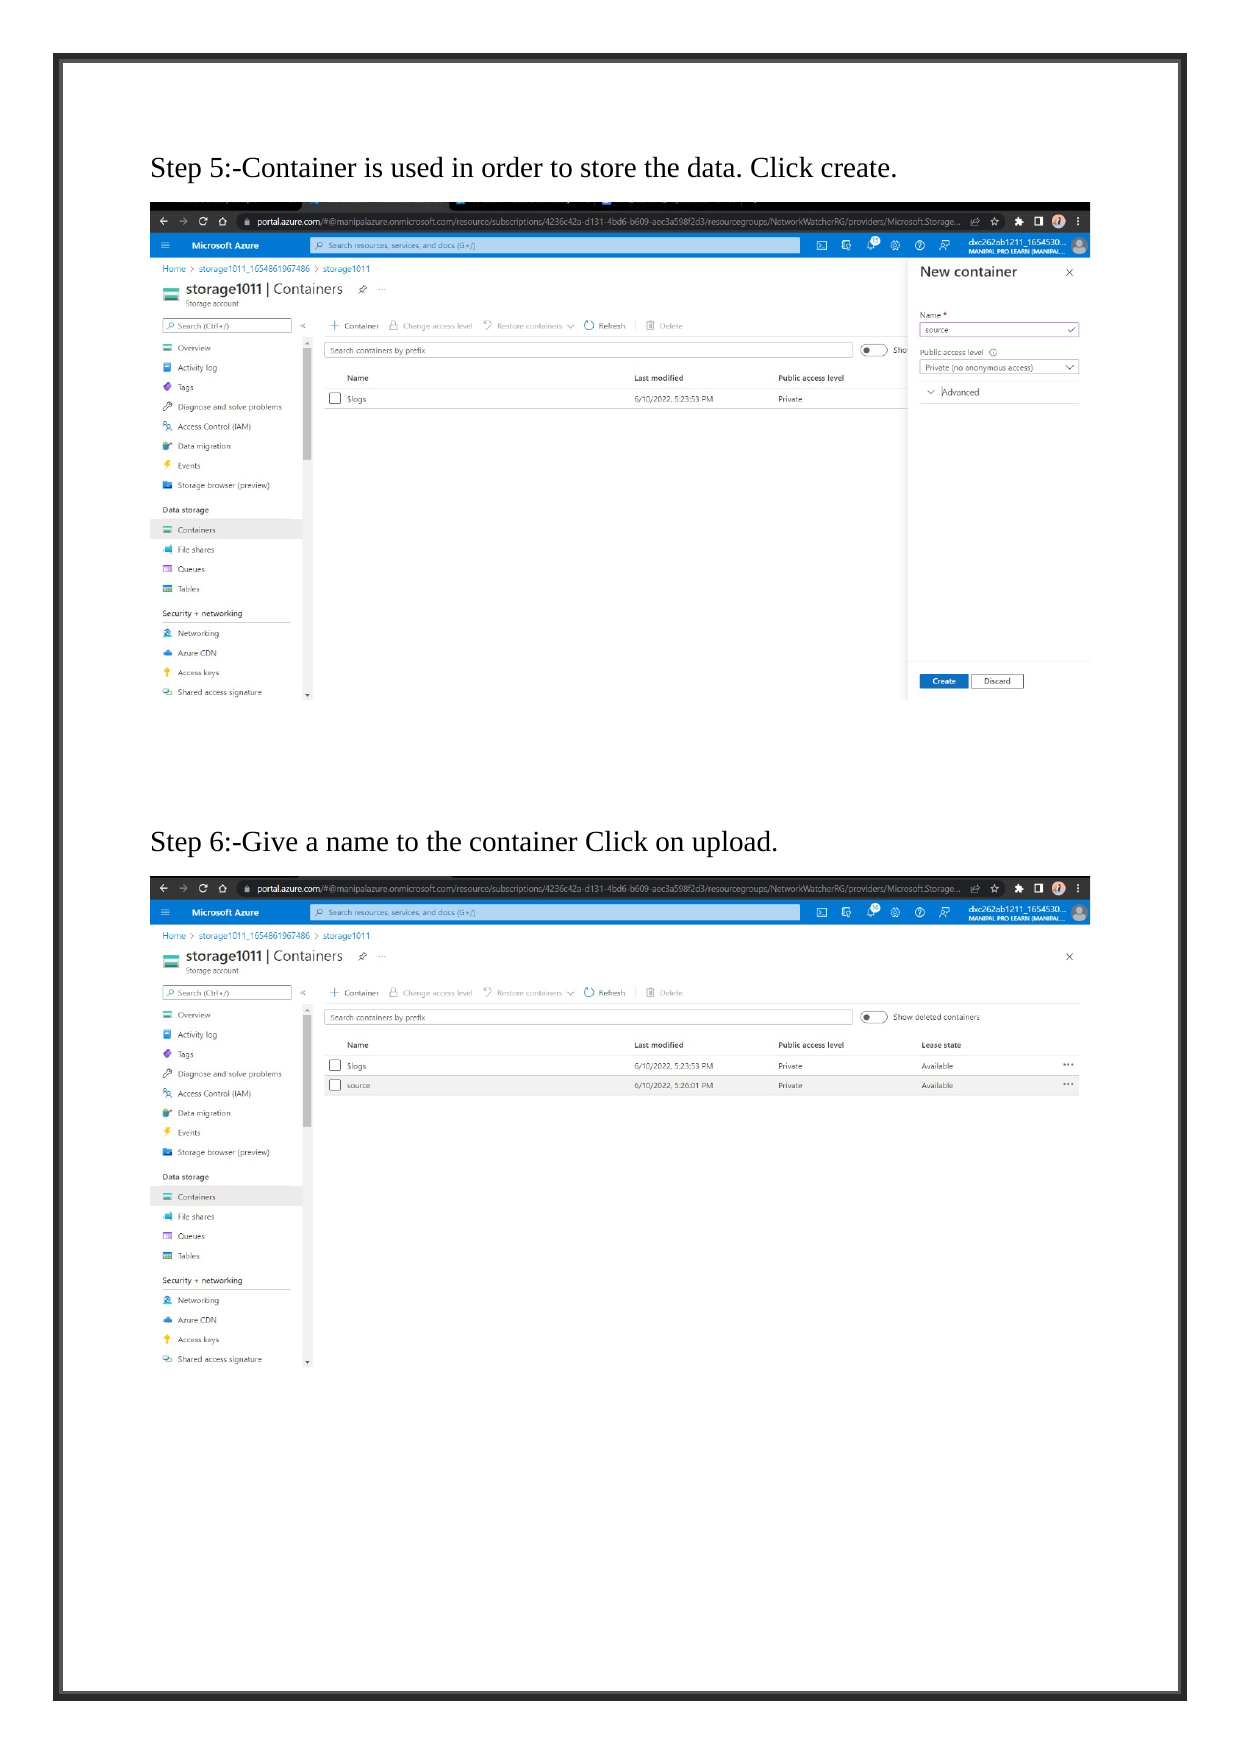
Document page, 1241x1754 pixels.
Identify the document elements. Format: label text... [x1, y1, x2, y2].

picture [150, 876, 1091, 1367]
text Step 5:-Container is used in order to store the data. Click create. [150, 150, 1090, 183]
picture [150, 202, 1091, 700]
text Step 6:-Give a name to the container Click on upload. [150, 824, 1090, 857]
